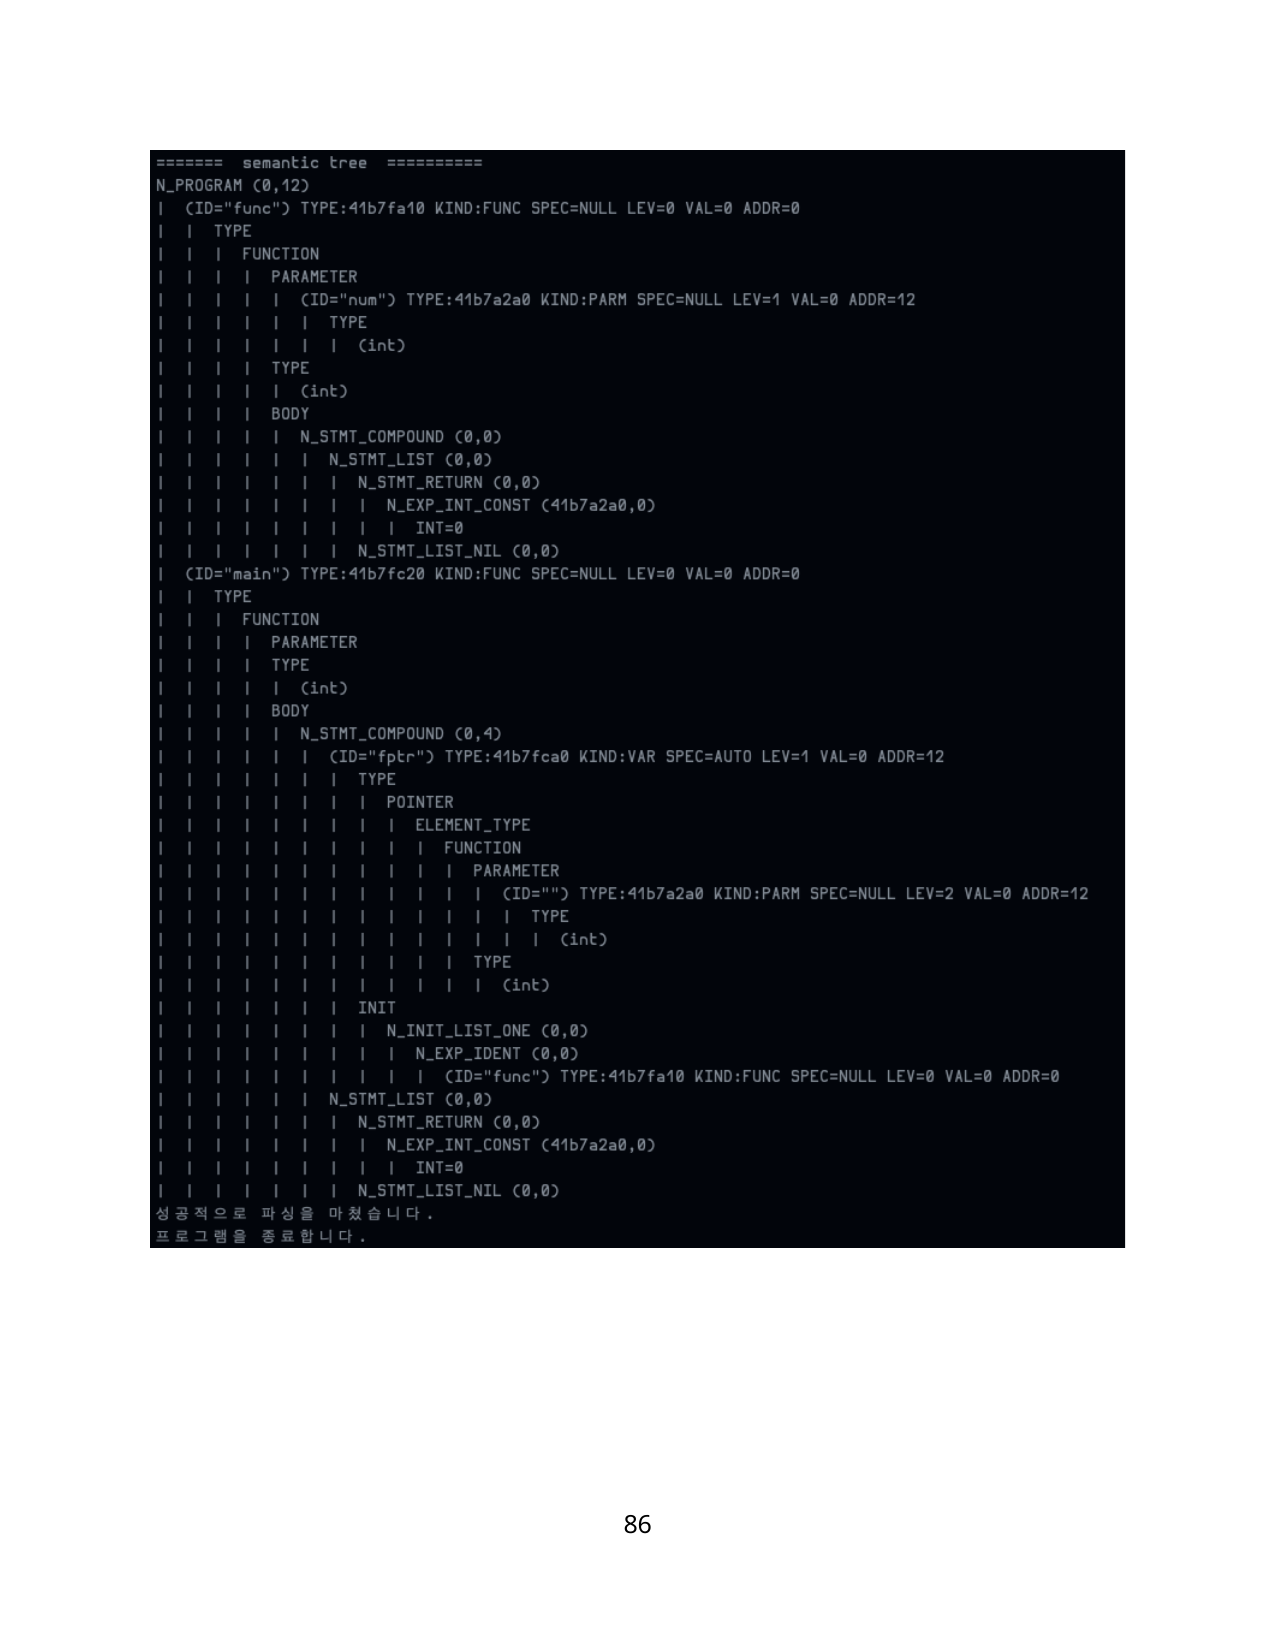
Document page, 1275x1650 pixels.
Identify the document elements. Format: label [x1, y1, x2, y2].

picture [150, 150, 1125, 1248]
